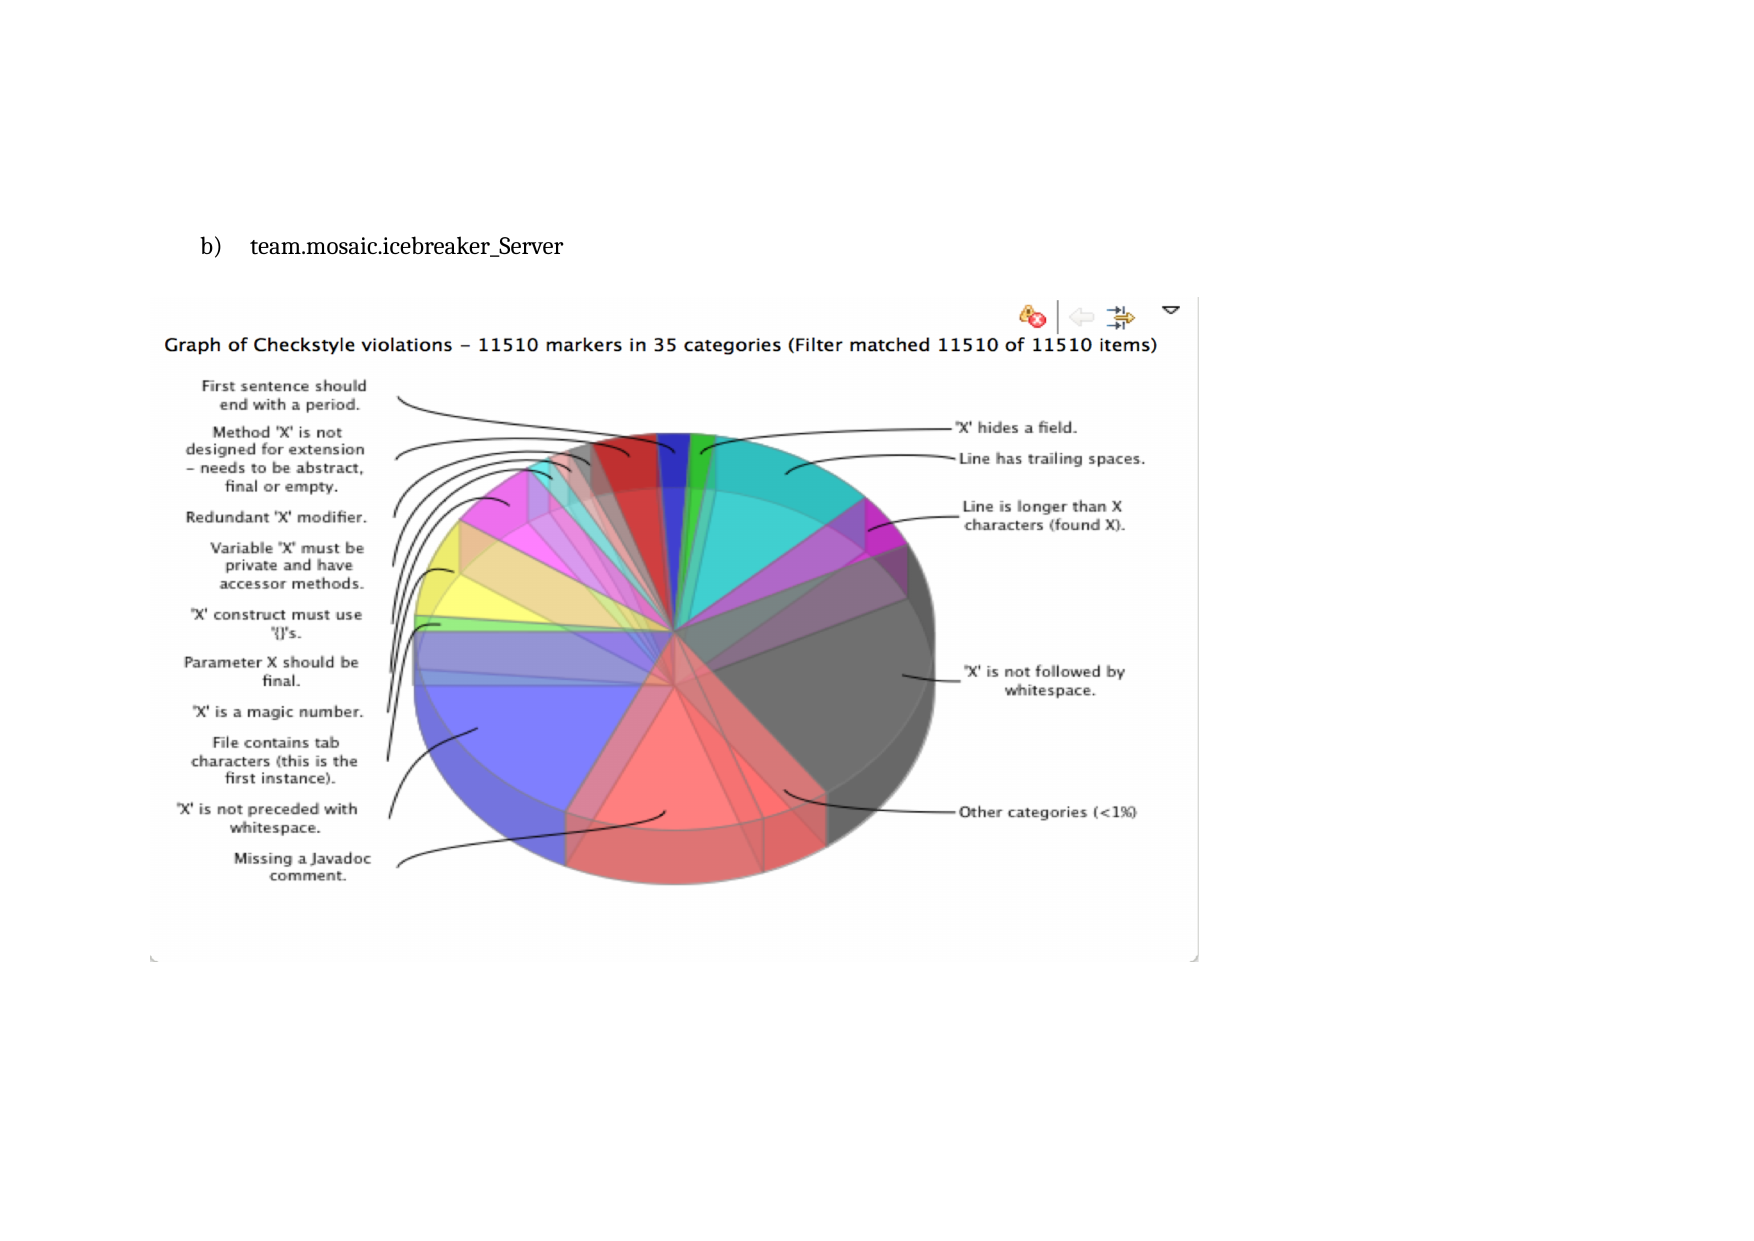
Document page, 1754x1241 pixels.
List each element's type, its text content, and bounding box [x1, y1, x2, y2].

picture [150, 297, 1199, 962]
list team.mosaic.icebreaker_Server [200, 229, 1604, 263]
